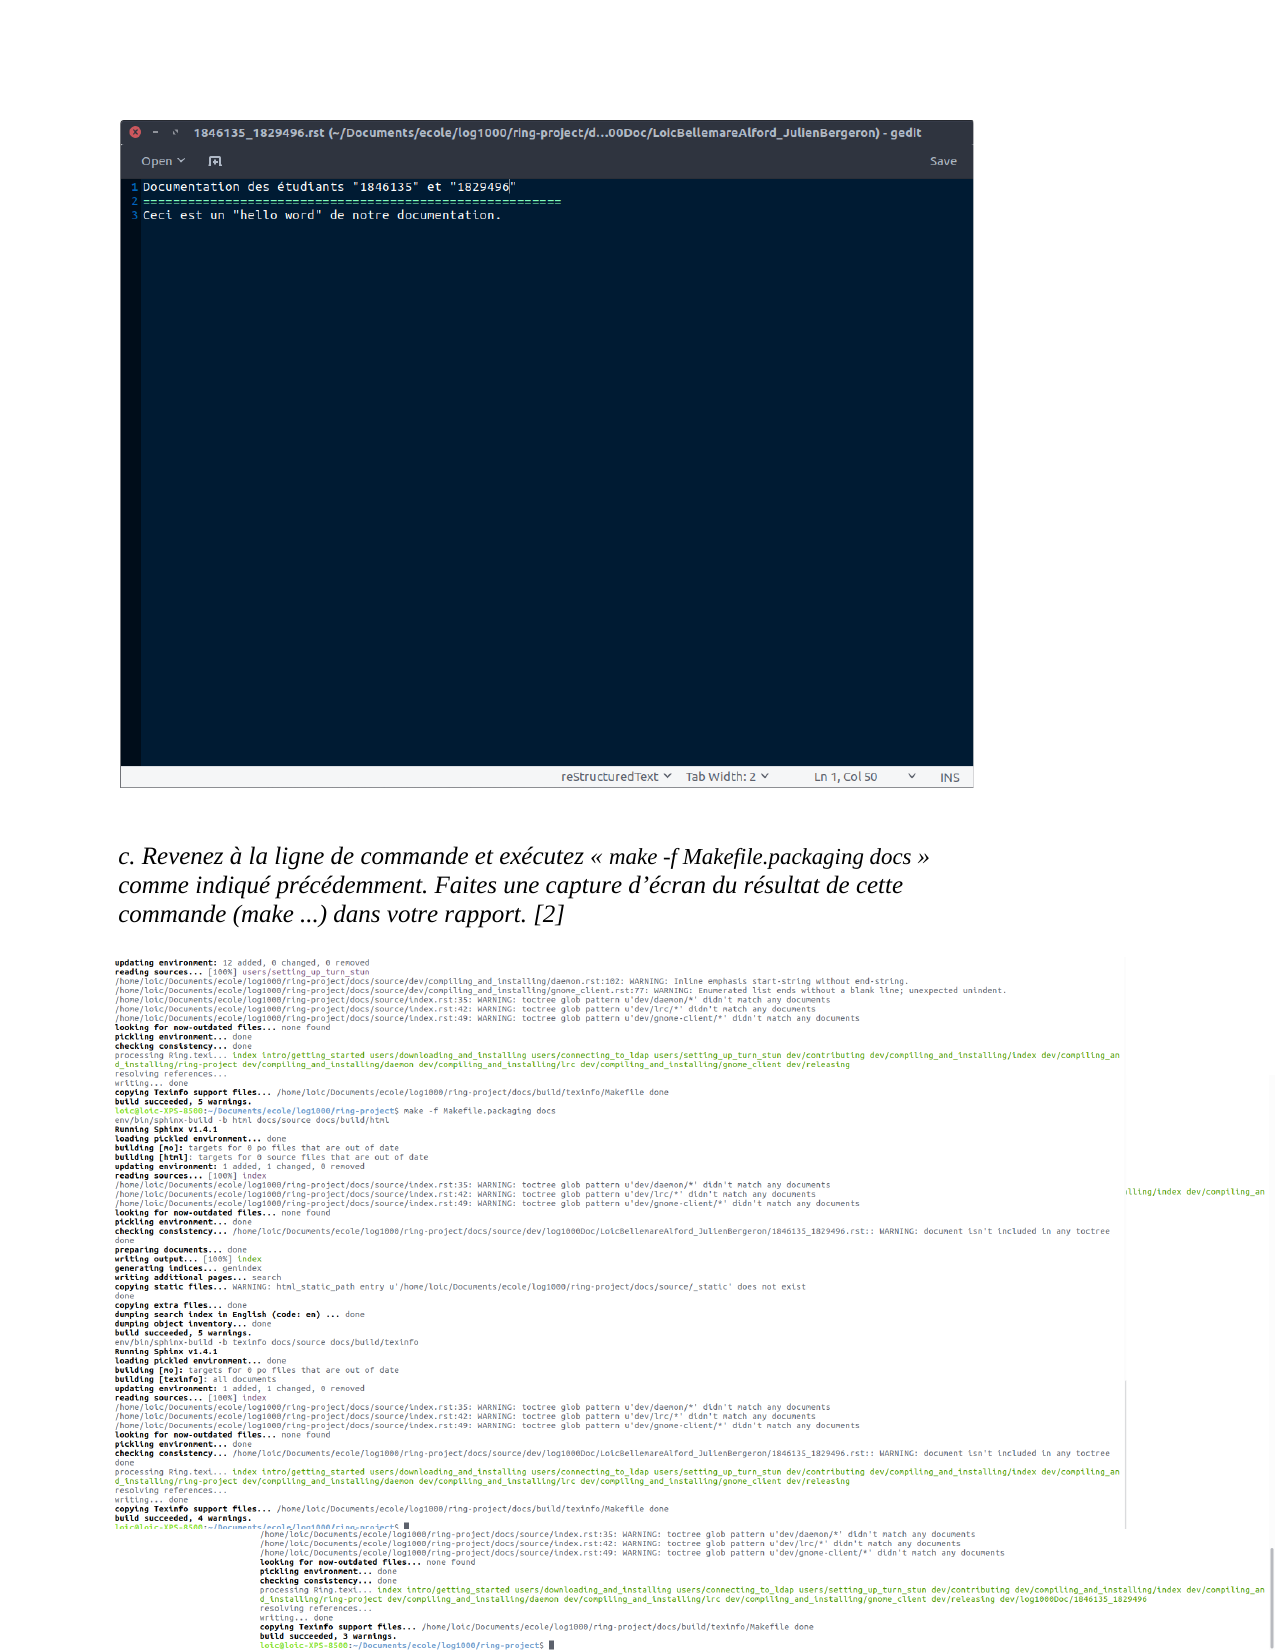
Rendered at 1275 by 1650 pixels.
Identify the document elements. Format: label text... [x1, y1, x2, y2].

picture [114, 957, 1275, 1650]
text commande (make ...) dans votre rapport. [2] [118, 899, 1133, 927]
picture [120, 120, 974, 788]
text comme indiqué précédemment. Faites une capture d’écran du résultat de cette [118, 870, 1157, 899]
text c. Revenez à la ligne de commande et exécutez « make -f Makefile.packaging docs » [118, 841, 1157, 870]
